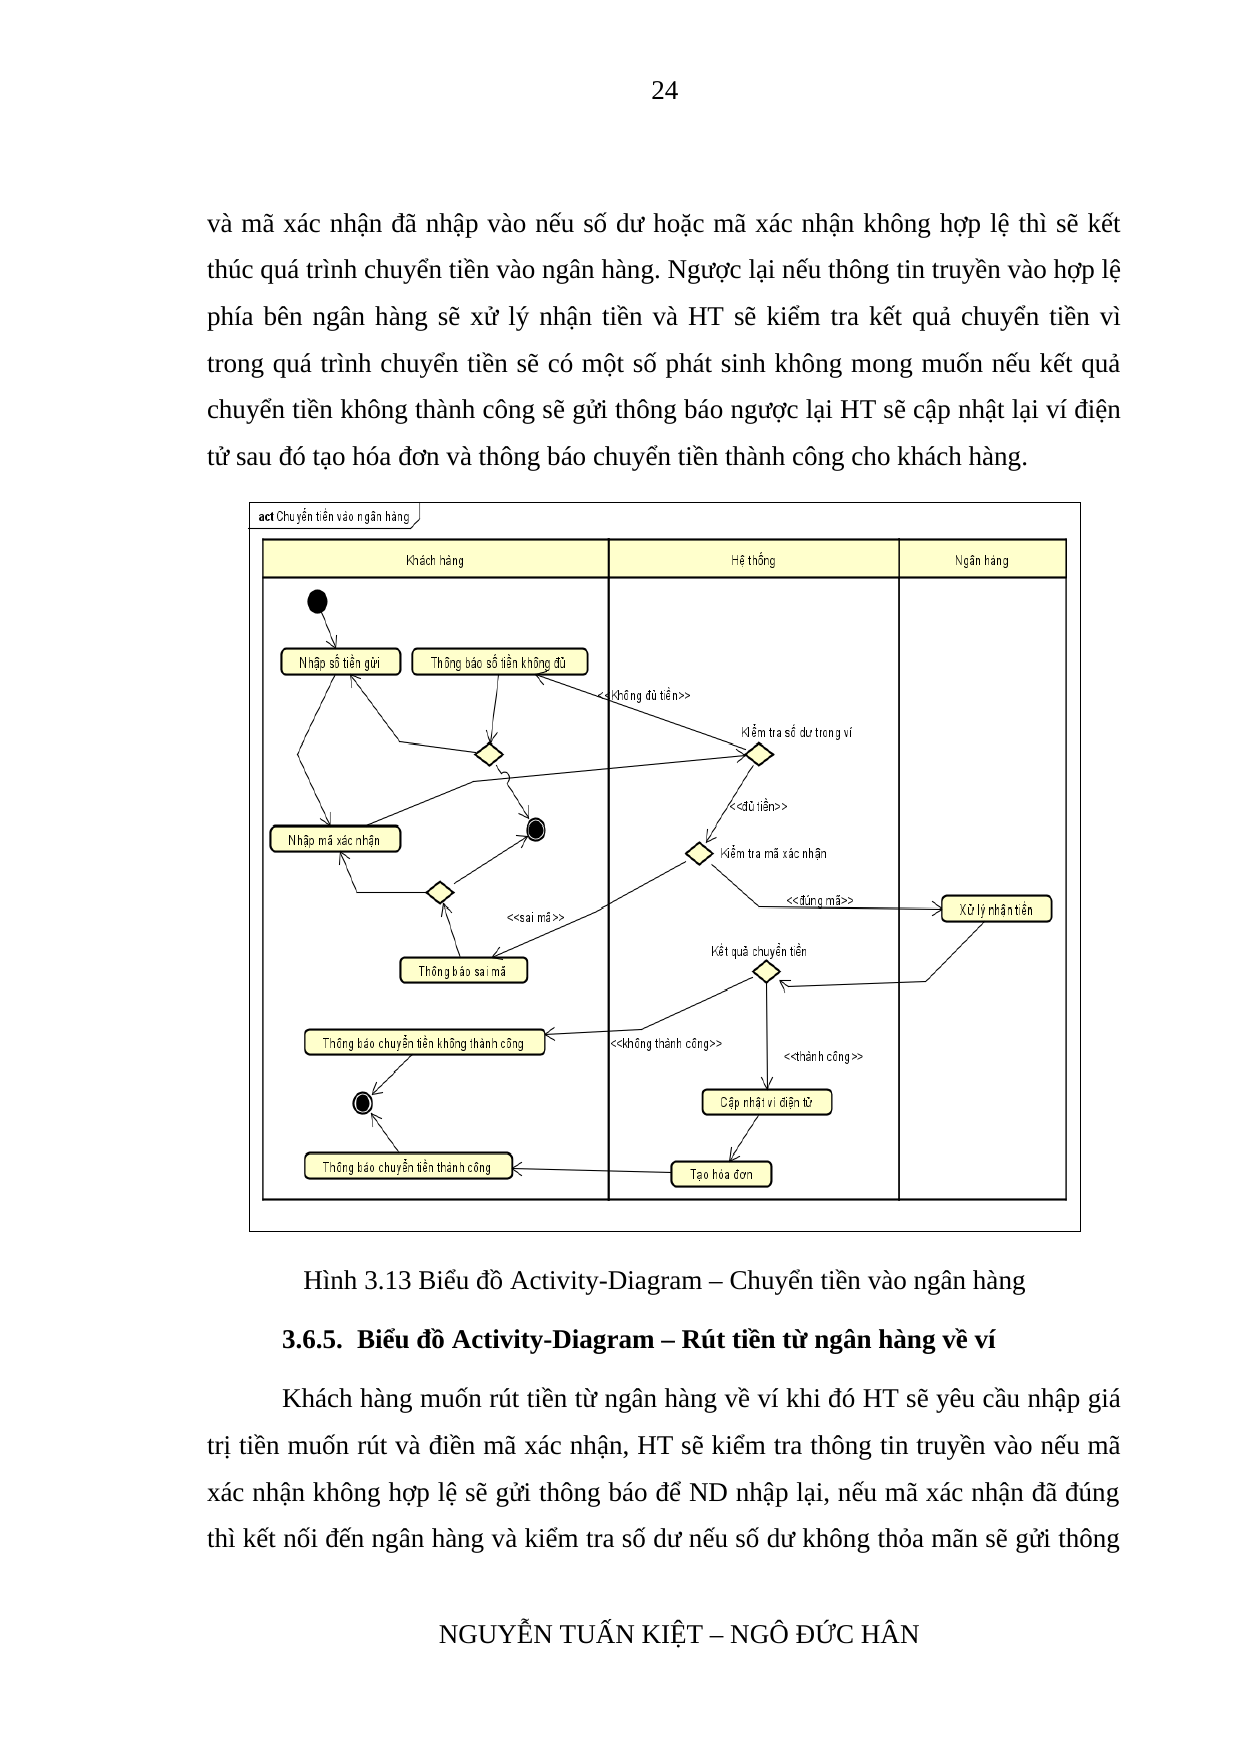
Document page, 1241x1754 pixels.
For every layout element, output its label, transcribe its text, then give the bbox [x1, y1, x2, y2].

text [207, 1383, 1122, 1554]
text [207, 207, 1122, 471]
subtitle Biểu đồ Activity-Diagram – Rút tiền từ ngân hàng về ví [282, 1323, 1122, 1354]
